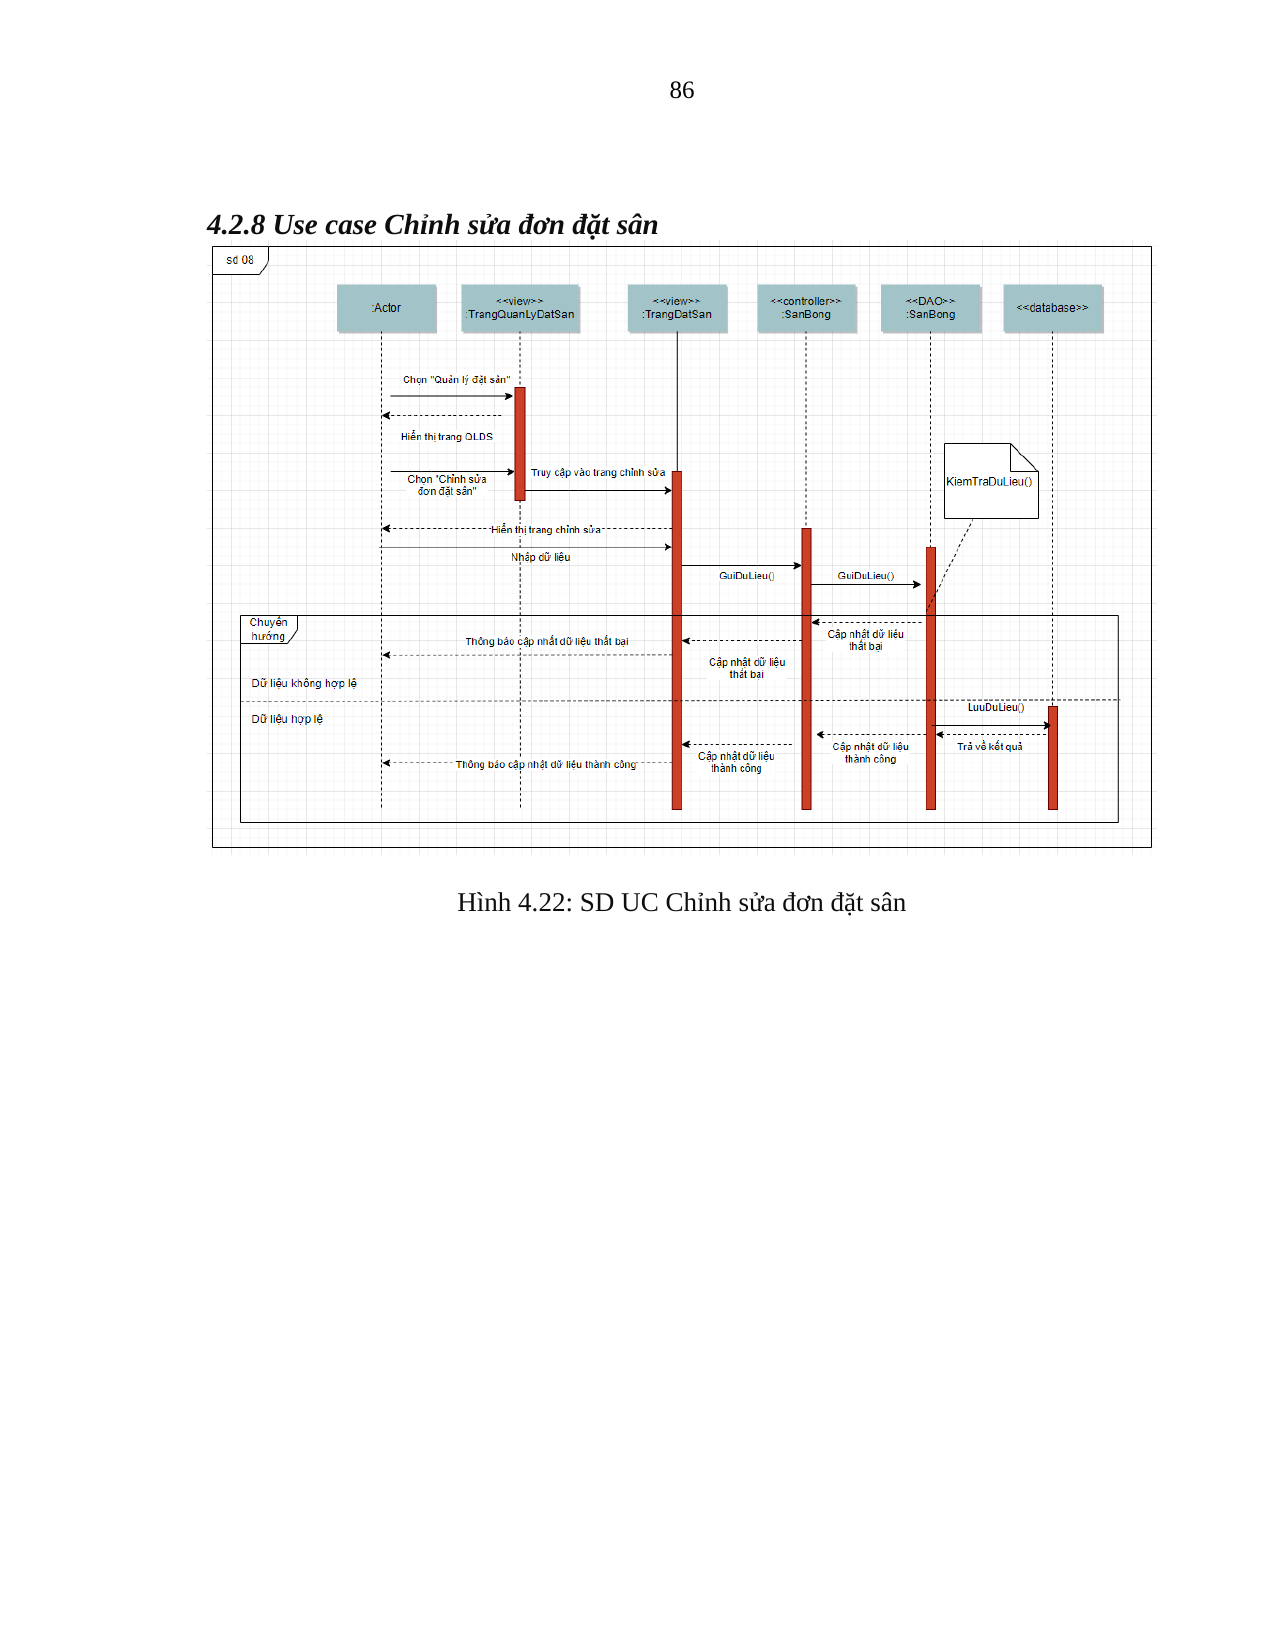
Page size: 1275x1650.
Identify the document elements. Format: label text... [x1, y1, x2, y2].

picture [206, 240, 1157, 855]
subtitle 4.2.8 Use case Chỉnh sửa đơn đặt sân [207, 207, 1157, 240]
text Hình 4.22: SD UC Chỉnh sửa đơn đặt sân [207, 886, 1157, 917]
